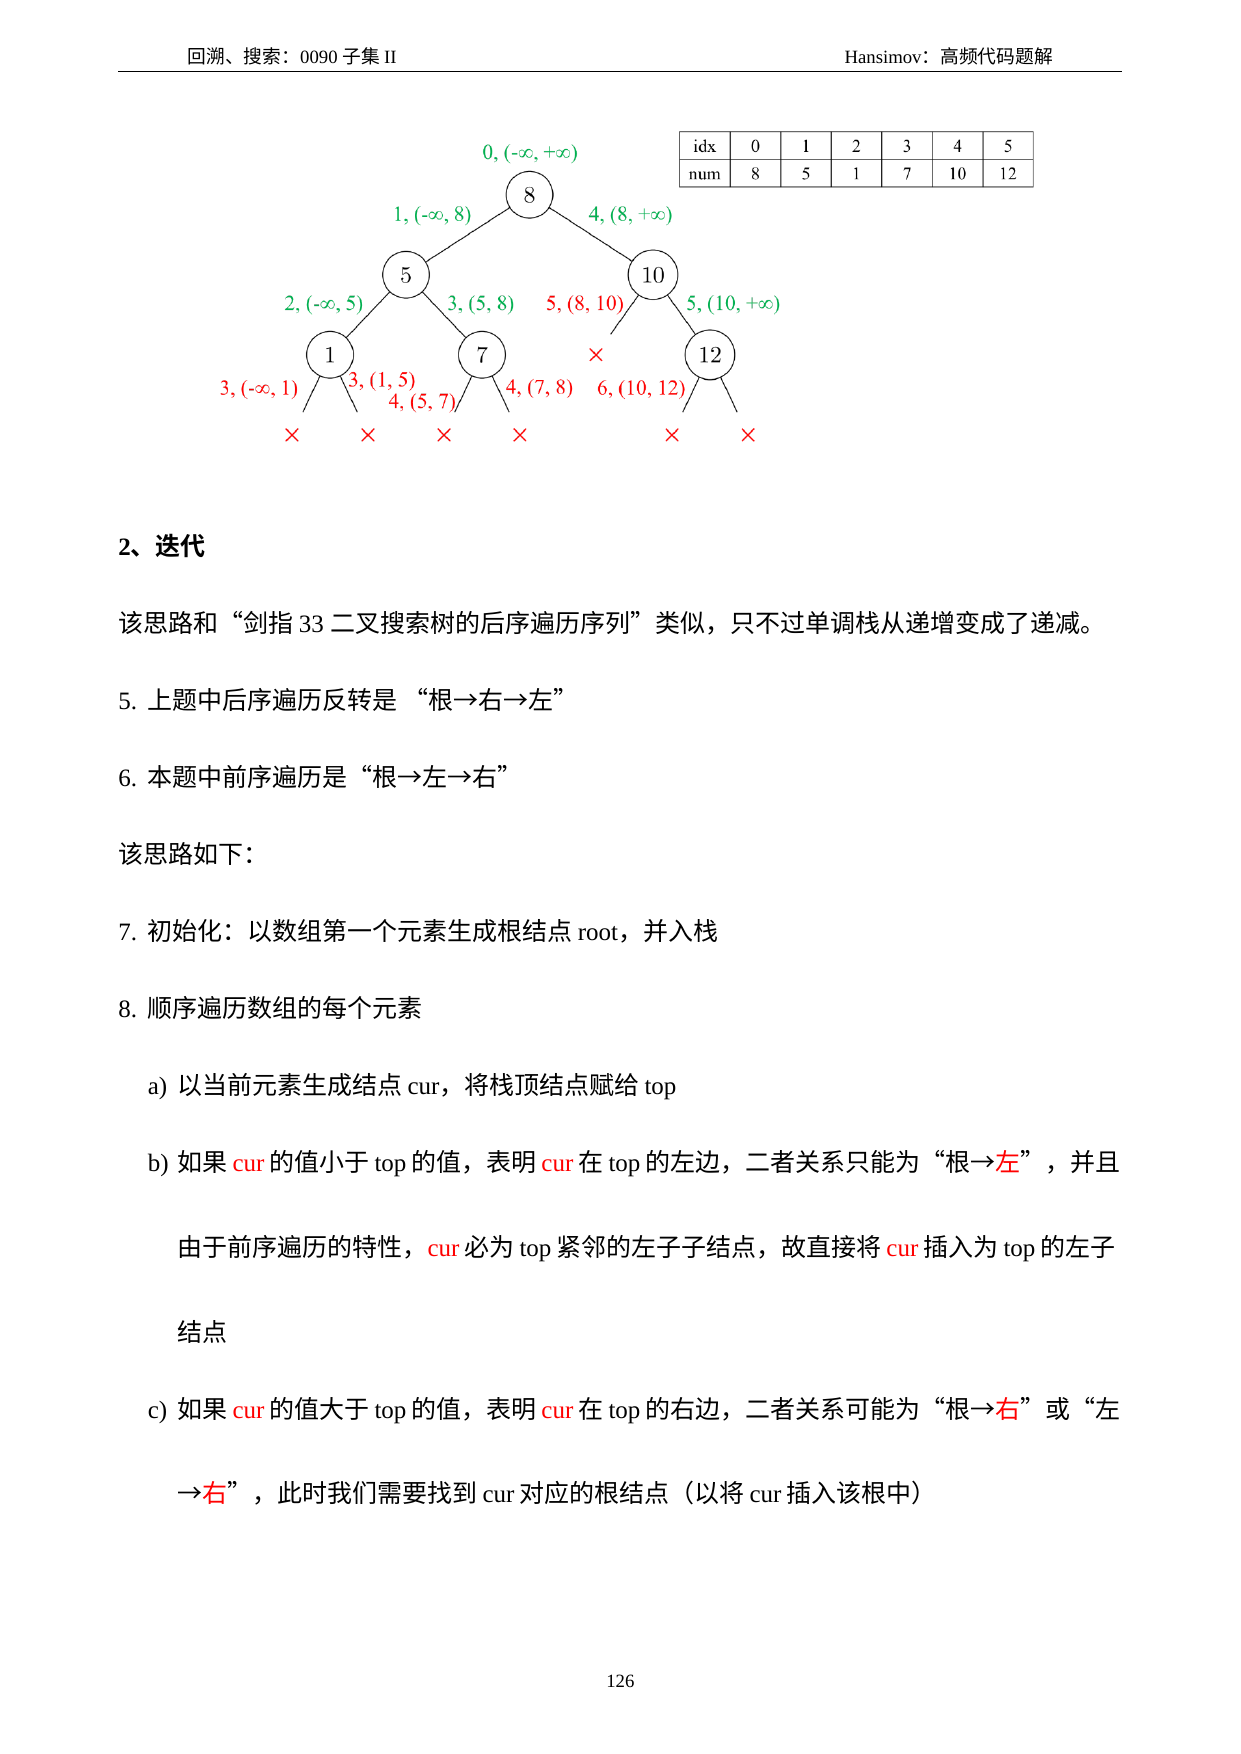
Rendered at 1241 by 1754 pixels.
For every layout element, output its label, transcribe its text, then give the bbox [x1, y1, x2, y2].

text 该思路和“剑指 33 二叉搜索树的后序遍历序列”类似，只不过单调栈从递增变成了递减。 [118, 588, 1122, 656]
text 2、迭代 [118, 511, 1122, 578]
list 上题中后序遍历反转是 “根→右→左” [118, 664, 1122, 732]
picture [206, 130, 1034, 471]
list 以当前元素生成结点cur，将栈顶结点赋给top [148, 1049, 1122, 1117]
text 该思路如下： [118, 818, 1122, 886]
list 本题中前序遍历是“根→左→右” [118, 742, 1122, 809]
list 初始化：以数组第一个元素生成根结点root，并入栈 [118, 896, 1122, 963]
list 如果cur的值大于top的值，表明cur在top的右边，二者关系可能为“根→右”或“左→右”，此时我们需要找到cur对应的根结点（以将cur插入该根中） [148, 1373, 1122, 1526]
list 如果cur的值小于top的值，表明cur在top的左边，二者关系只能为“根→左”，并且由于前序遍历的特性，cur必为top紧邻的左子子结点，故直接将cur插入为top的左子结点 [148, 1126, 1122, 1364]
list 顺序遍历数组的每个元素 [118, 972, 1122, 1040]
